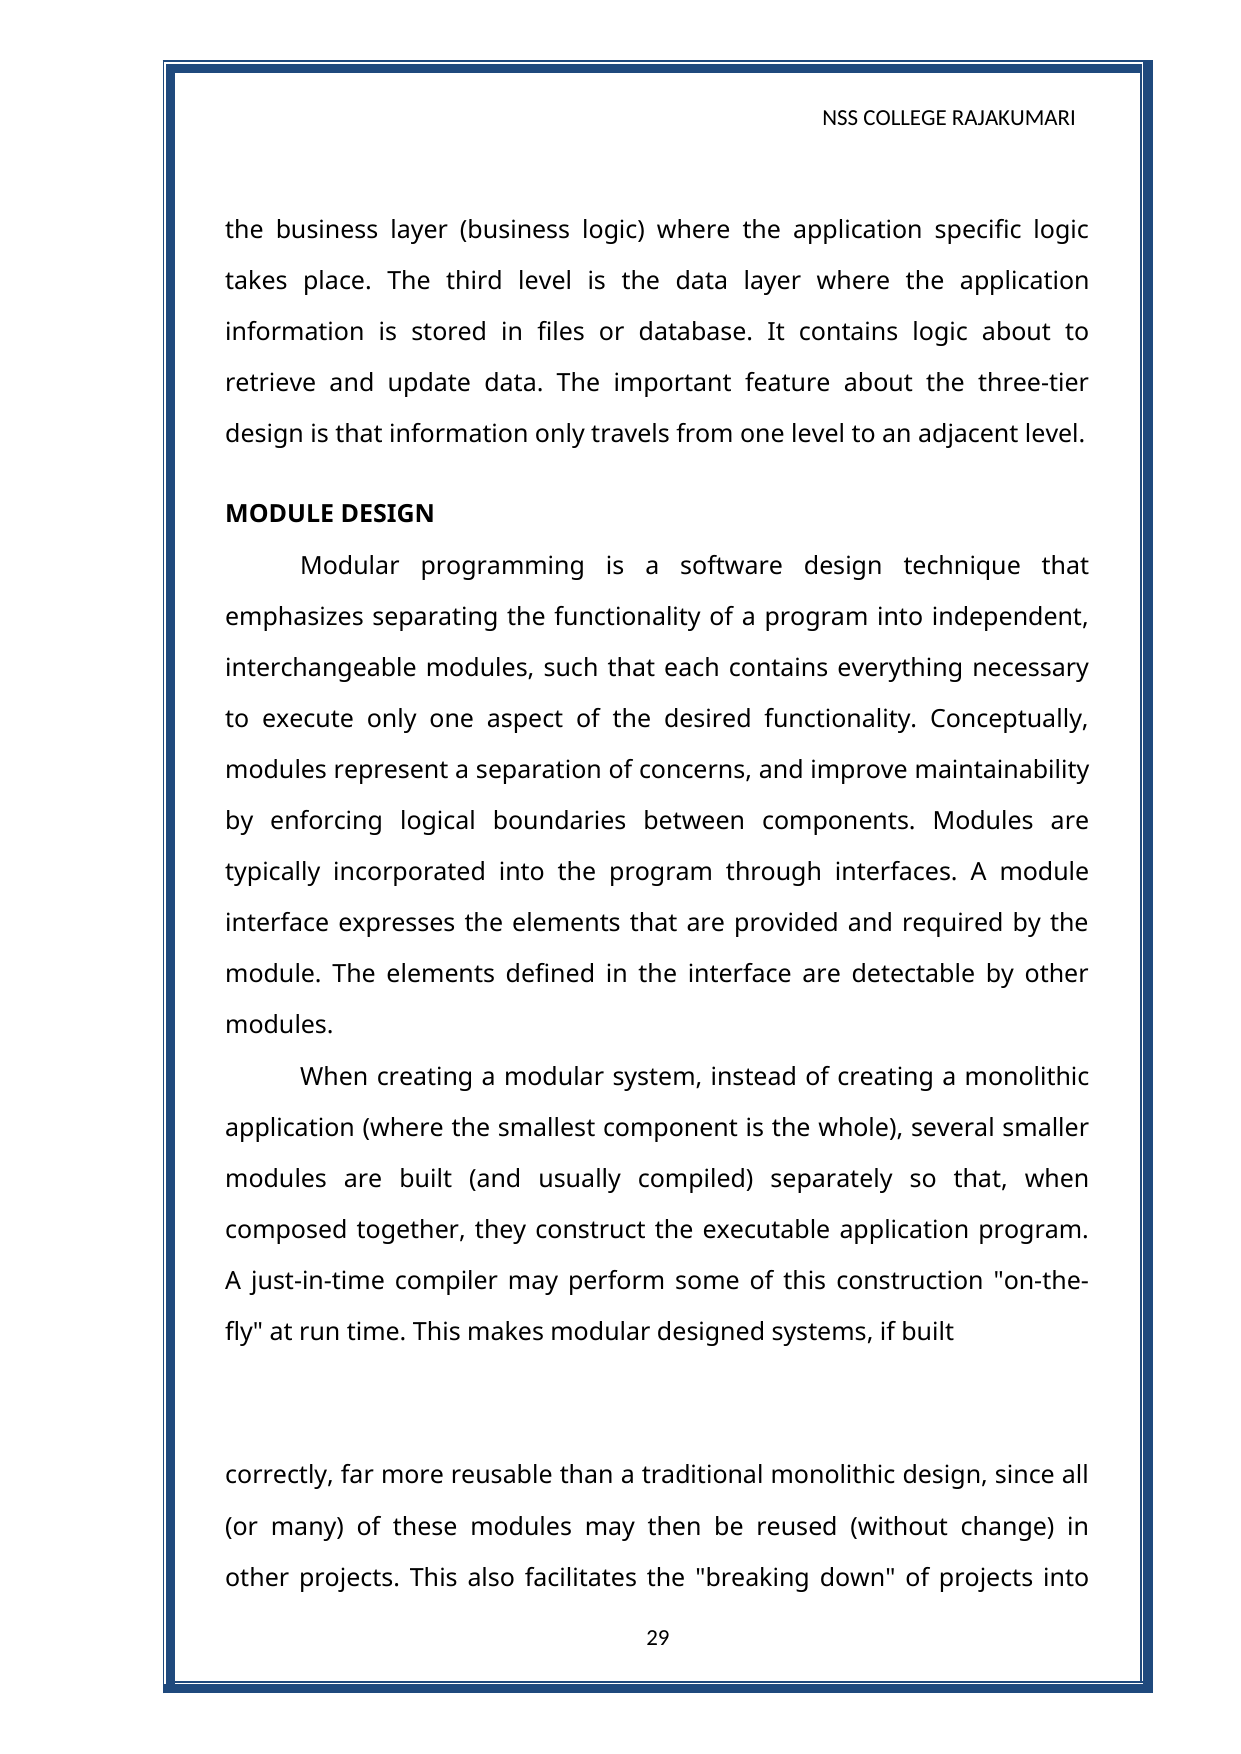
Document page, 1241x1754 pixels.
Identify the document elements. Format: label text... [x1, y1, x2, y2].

text Modular programming is a software design technique that emphasizes separating the functionality of a program into independent, interchangeable modules, such that each contains everything necessary to execute only one aspect of the desired functionality. Conceptually, modules represent a separation of concerns, and improve maintainability by enforcing logical boundaries between components. Modules are typically incorporated into the program through interfaces. A module interface expresses the elements that are provided and required by the module. The elements defined in the interface are detectable by other modules. [225, 548, 1090, 1041]
text When creating a modular system, instead of creating a monolithic application (where the smallest component is the whole), several smaller modules are built (and usually compiled) separately so that, when composed together, they construct the executable application program. A just-in-time compiler may perform some of this construction "on-the-fly" at run time. This makes modular designed systems, if built [225, 1058, 1090, 1347]
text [225, 212, 1090, 450]
text MODULE DESIGN [225, 496, 1090, 530]
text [225, 1457, 1090, 1593]
